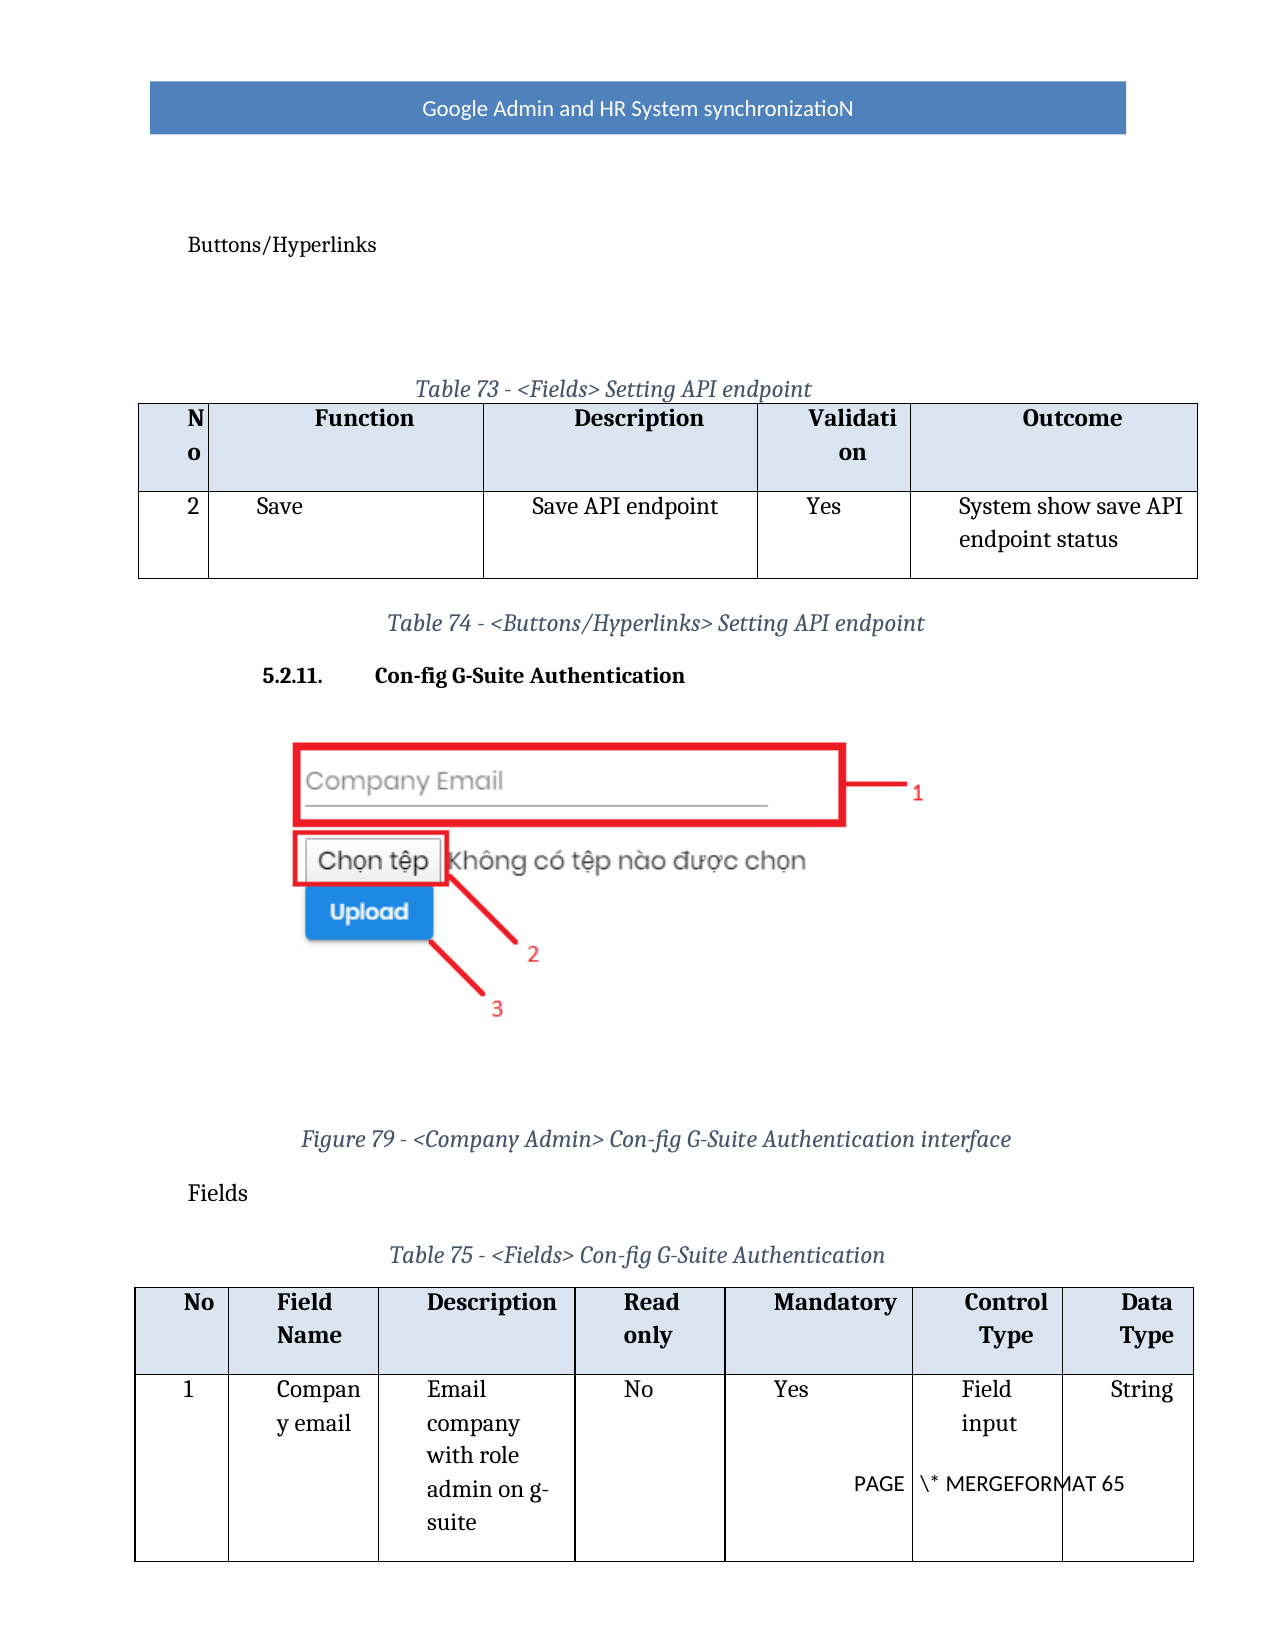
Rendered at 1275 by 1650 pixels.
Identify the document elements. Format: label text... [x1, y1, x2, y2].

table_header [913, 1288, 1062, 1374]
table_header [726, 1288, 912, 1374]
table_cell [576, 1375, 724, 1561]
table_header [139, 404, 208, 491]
picture [268, 713, 1045, 1092]
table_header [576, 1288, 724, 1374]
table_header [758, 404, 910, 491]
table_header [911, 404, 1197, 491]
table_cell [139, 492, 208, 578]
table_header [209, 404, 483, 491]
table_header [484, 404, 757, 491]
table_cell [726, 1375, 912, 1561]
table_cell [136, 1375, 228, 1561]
text Fields [187, 1179, 1125, 1207]
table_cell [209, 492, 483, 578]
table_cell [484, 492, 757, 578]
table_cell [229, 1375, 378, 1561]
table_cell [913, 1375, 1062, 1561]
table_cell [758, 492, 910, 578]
subtitle Con-fig G-Suite Authentication [262, 662, 1125, 689]
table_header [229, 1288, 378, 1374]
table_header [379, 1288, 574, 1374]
text Figure 79 - <Company Admin> Con-fig G-Suite Authentication interface [187, 1125, 1125, 1154]
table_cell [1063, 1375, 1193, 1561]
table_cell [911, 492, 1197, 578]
text Buttons/Hyperlinks [187, 232, 1125, 258]
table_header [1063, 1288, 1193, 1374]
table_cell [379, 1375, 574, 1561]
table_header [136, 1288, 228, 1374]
